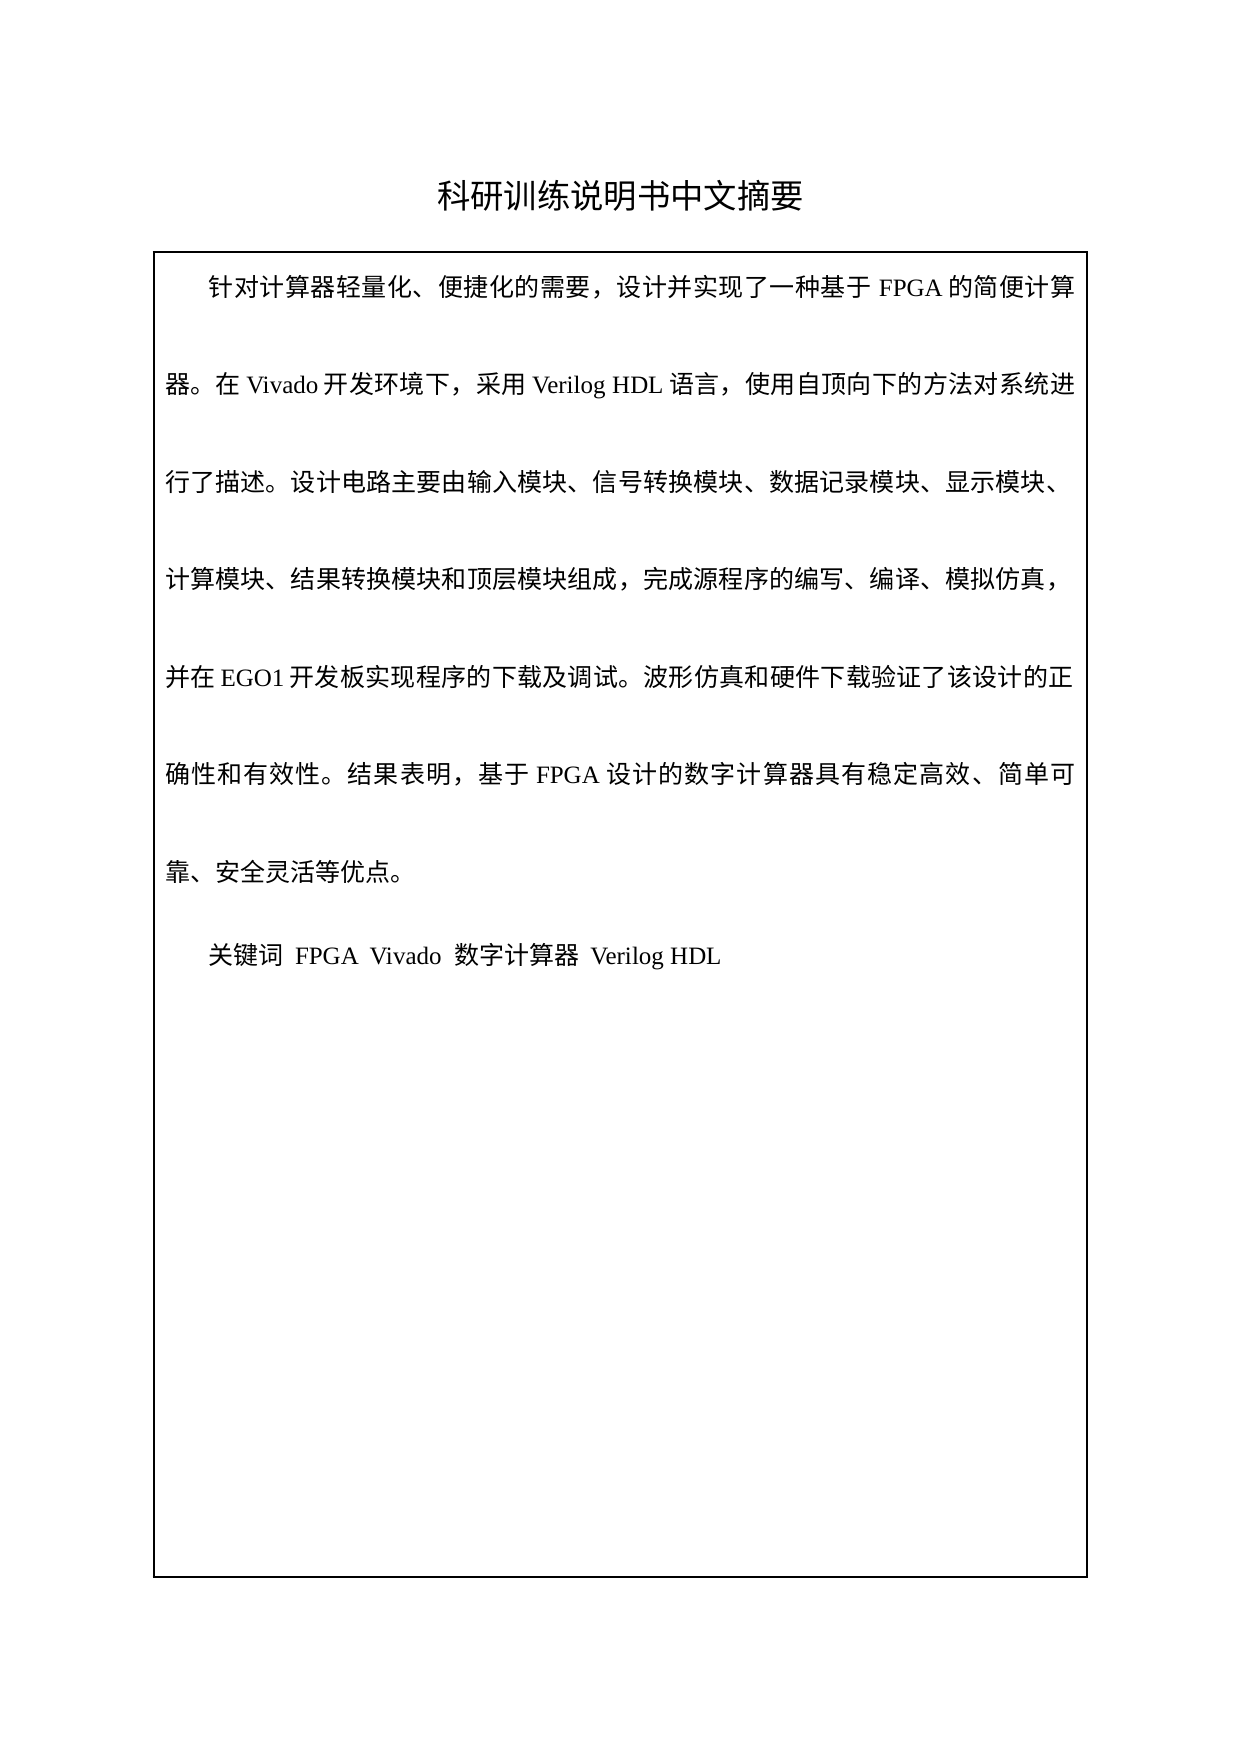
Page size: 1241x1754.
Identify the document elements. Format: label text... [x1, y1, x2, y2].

table_header 针对计算器轻量化、便捷化的需要，设计并实现了一种基于FPGA的简便计算器。在Vivado开发环境下，采用Verilog HDL语言，使用自顶向下的方法对系统进行了描述。设计电路主要由输入模块、信号转换模块、数据记录模块、显示模块、计算模块、结果转换模块和顶层模块组成，完成源程序的编写、编译、模拟仿真，并在EGO1开发板实现程序的下载及调试。波形仿真和硬件下载验证了该设计的正确性和有效性。结果表明，基于FPGA设计的数字计算器具有稳定高效、简单可靠、安全灵活等优点。 关键词 FPGA Vivado 数字计算器 Verilog HDL [155, 253, 1086, 1576]
text 科研训练说明书中文摘要 [187, 162, 1053, 227]
